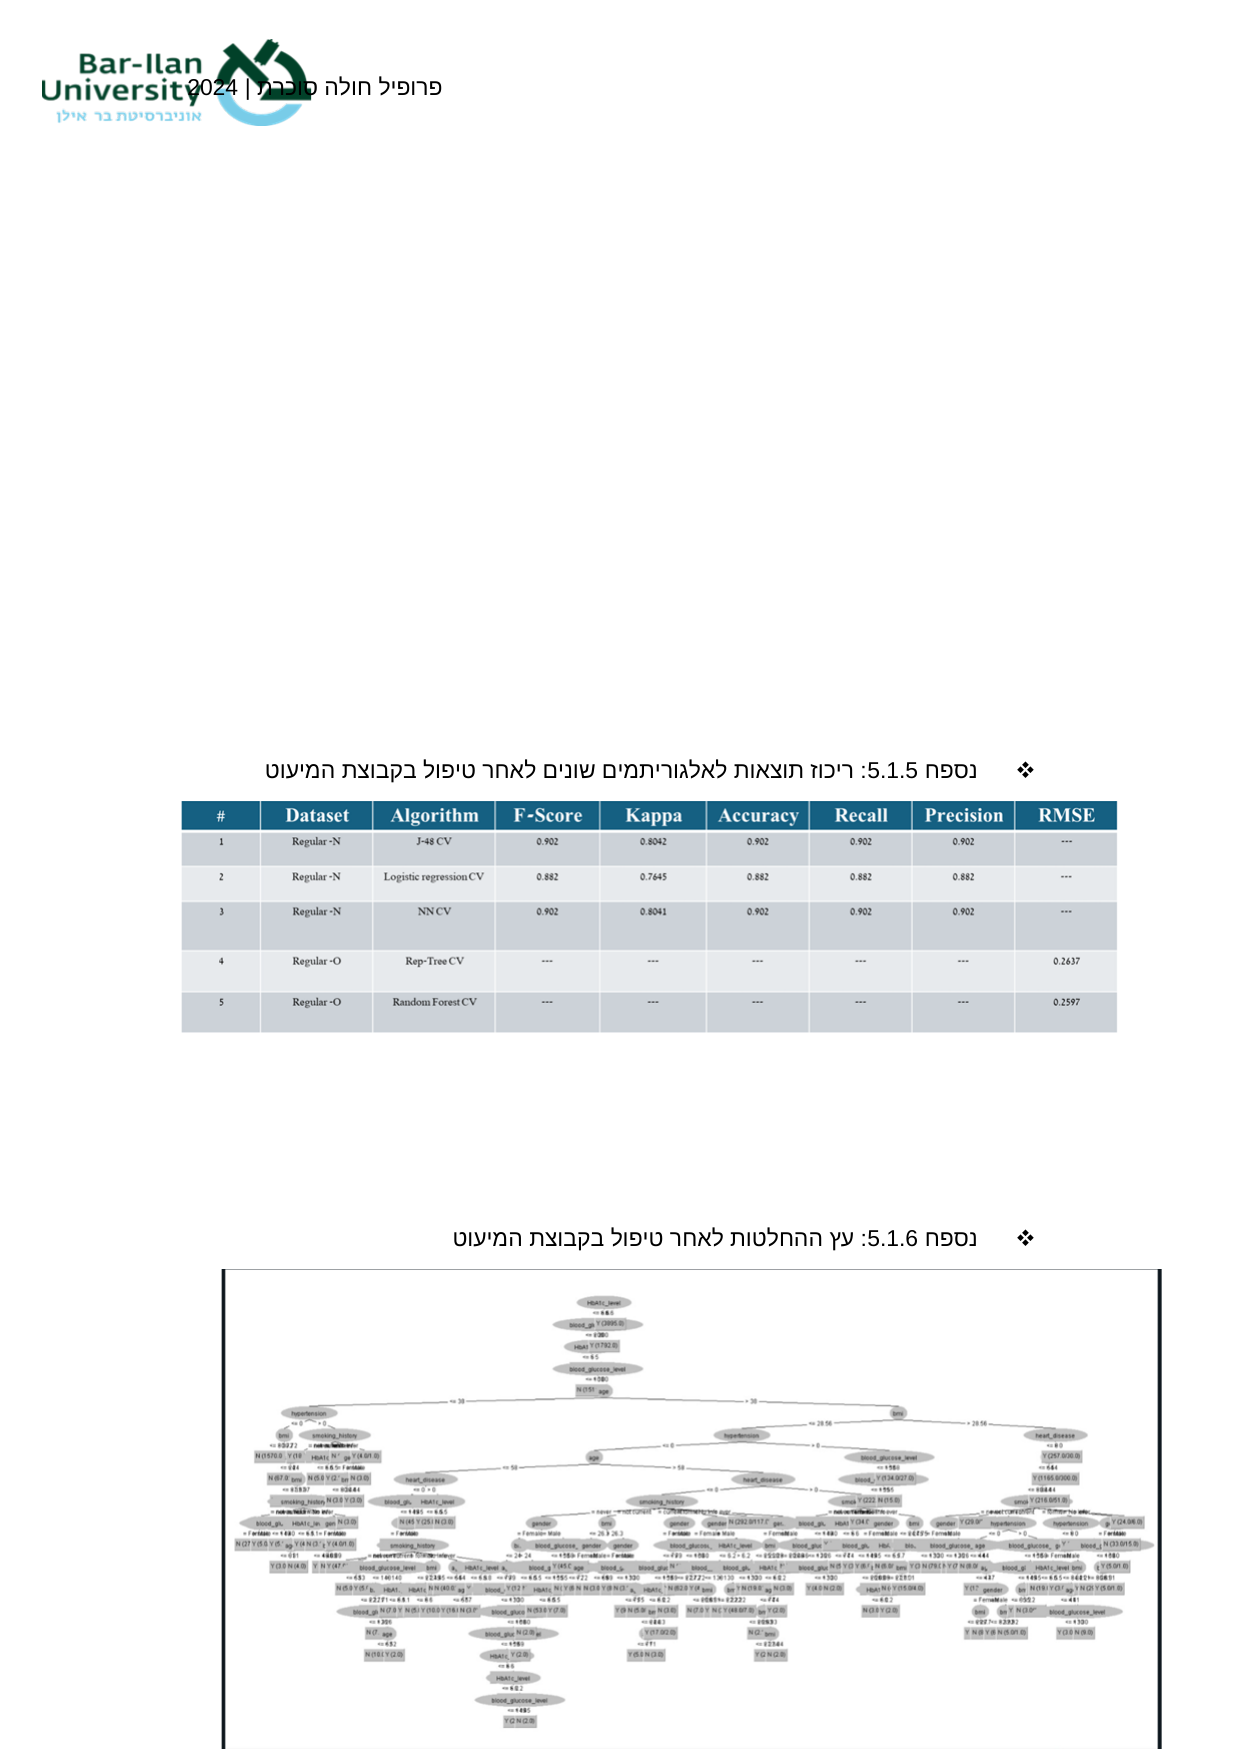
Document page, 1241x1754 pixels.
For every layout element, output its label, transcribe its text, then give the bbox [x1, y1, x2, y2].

picture [221, 1269, 1162, 1749]
picture [42, 39, 312, 126]
picture [307, 83, 312, 93]
list נספח 5.1.6: עץ ההחלטות לאחר טיפול בקבוצת המיעוט [187, 1225, 1015, 1251]
picture [180, 801, 1121, 1034]
list נספח 5.1.5: ריכוז תוצאות לאלגוריתמים שונים לאחר טיפול בקבוצת המיעוט [187, 757, 1015, 784]
